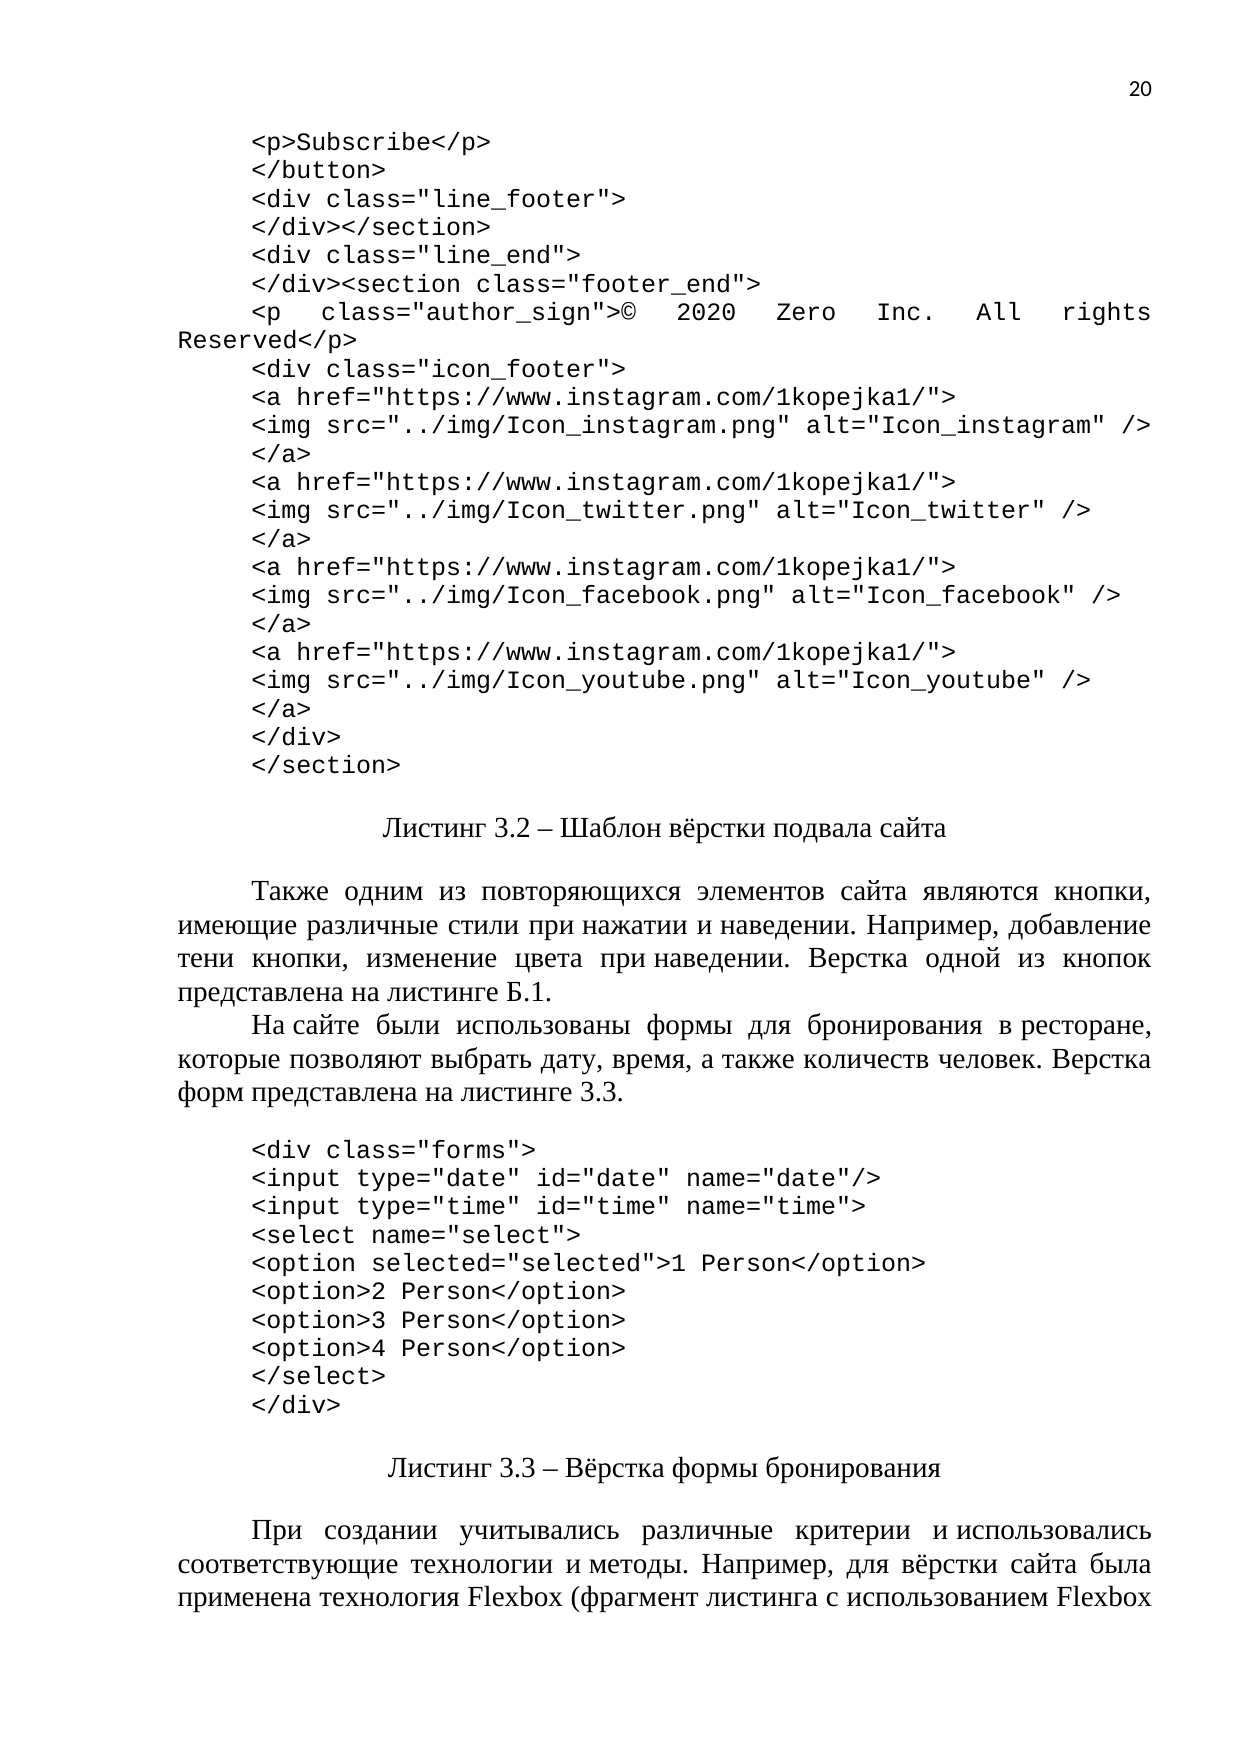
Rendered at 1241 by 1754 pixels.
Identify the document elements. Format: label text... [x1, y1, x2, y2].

text </select> [177, 1364, 1152, 1392]
text <div class="icon_footer"> [177, 356, 1152, 385]
text <div class="forms"> [177, 1137, 1152, 1166]
text Листинг 3.2 – Шаблон вёрстки подвала сайта [177, 811, 1152, 844]
text <a href="https://www.instagram.com/1kopejka1/"> [177, 555, 1152, 583]
text <option selected="selected">1 Person</option> [177, 1251, 1152, 1279]
text <p class="author_sign">© 2020 Zero Inc. All rights Reserved</p> [177, 300, 1152, 356]
text <img src="../img/Icon_twitter.png" alt="Icon_twitter" /> [177, 498, 1152, 526]
text </section> [177, 753, 1152, 781]
text </a> [177, 526, 1152, 555]
text <img src="../img/Icon_youtube.png" alt="Icon_youtube" /> [177, 668, 1152, 696]
text <select name="select"> [177, 1222, 1152, 1251]
text <option>3 Person</option> [177, 1307, 1152, 1336]
text </a> [177, 611, 1152, 640]
text </div></section> [177, 215, 1152, 243]
text </a> [177, 441, 1152, 470]
text <a href="https://www.instagram.com/1kopejka1/"> [177, 385, 1152, 413]
text <option>4 Person</option> [177, 1336, 1152, 1364]
text </button> [177, 158, 1152, 186]
text Листинг 3.3 – Вёрстка формы бронирования [177, 1450, 1152, 1483]
text <div class="line_footer"> [177, 186, 1152, 215]
text <option>2 Person</option> [177, 1279, 1152, 1307]
text </div> [177, 1392, 1152, 1421]
text <img src="../img/Icon_facebook.png" alt="Icon_facebook" /> [177, 583, 1152, 611]
text </div><section class="footer_end"> [177, 271, 1152, 300]
text <a href="https://www.instagram.com/1kopejka1/"> [177, 470, 1152, 498]
text На сайте были использованы формы для бронирования в ресторане, которые позволяют выбрать дату, время, а также количеств человек. Верстка форм представлена на листинге 3.3. [177, 1007, 1152, 1108]
text <input type="time" id="time" name="time"> [177, 1194, 1152, 1222]
text <img src="../img/Icon_instagram.png" alt="Icon_instagram" /> [177, 413, 1152, 441]
text </div> [177, 725, 1152, 753]
text <input type="date" id="date" name="date"/> [177, 1166, 1152, 1194]
text <p>Subscribe</p> [177, 130, 1152, 158]
text Также одним из повторяющихся элементов сайта являются кнопки, имеющие различные стили при нажатии и наведении. Например, добавление тени кнопки, изменение цвета при наведении. Верстка одной из кнопок представлена на листинге Б.1. [177, 873, 1152, 1007]
text </a> [177, 696, 1152, 725]
text <a href="https://www.instagram.com/1kopejka1/"> [177, 640, 1152, 668]
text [177, 1512, 1152, 1613]
text <div class="line_end"> [177, 243, 1152, 271]
